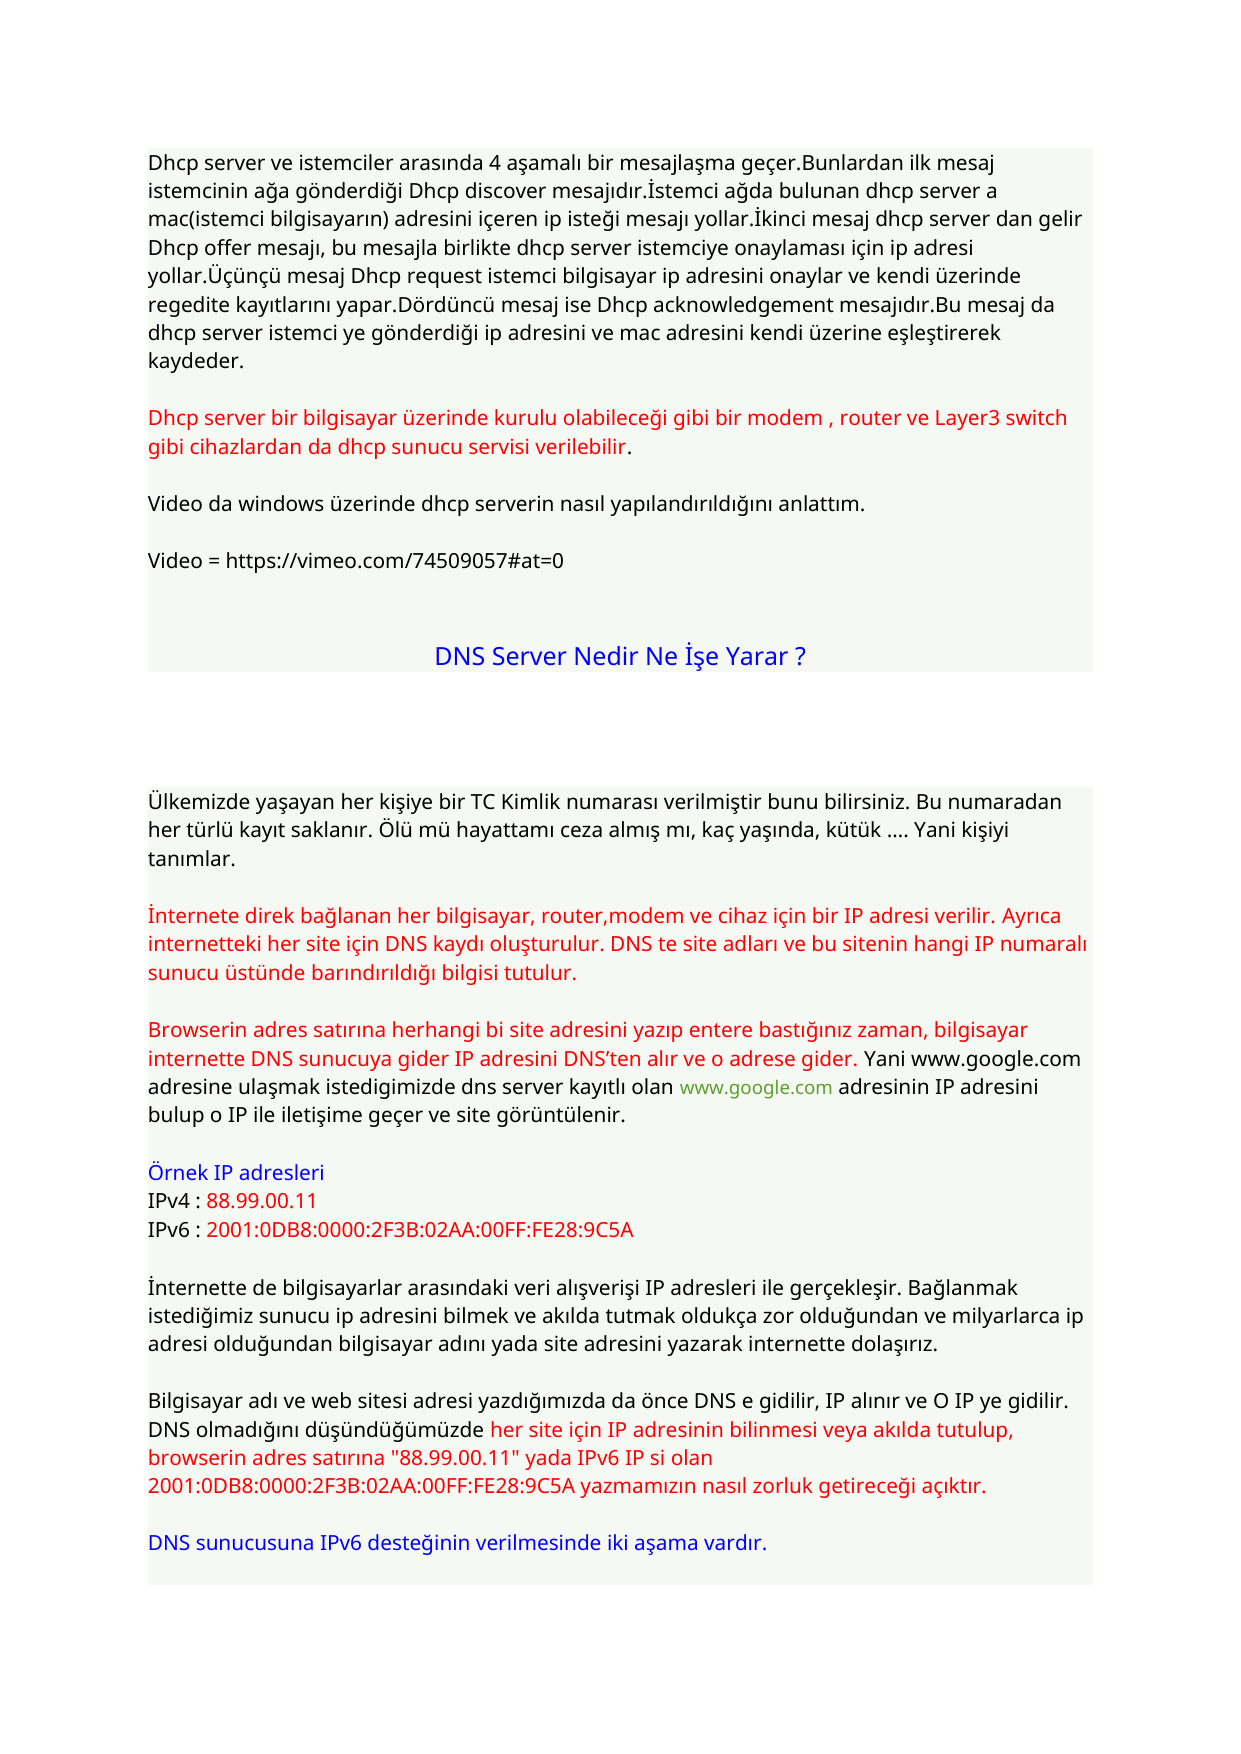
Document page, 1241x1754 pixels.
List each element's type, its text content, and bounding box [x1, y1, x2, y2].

text Örnek IP adresleri IPv4 : 88.99.00.11 IPv6 : 2001:0DB8:0000:2F3B:02AA:00FF:FE28:9C5A [148, 1158, 1093, 1243]
text Ülkemizde yaşayan her kişiye bir TC Kimlik numarası verilmiştir bunu bilirsiniz. Bu numaradan her türlü kayıt saklanır. Ölü mü hayattamı ceza almış mı, kaç yaşında, kütük …. Yani kişiyi tanımlar. İnternete direk bağlanan her bilgisayar, router,modem ve cihaz için bir IP adresi verilir. Ayrıca internetteki her site için DNS kaydı oluşturulur. DNS te site adları ve bu sitenin hangi IP numaralı sunucu üstünde barındırıldığı bilgisi tutulur. [148, 787, 1093, 986]
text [148, 1273, 1093, 1585]
text DNS Server Nedir Ne İşe Yarar ? [148, 604, 1093, 672]
text Video = https://vimeo.com/74509057#at=0 [148, 546, 1093, 575]
text Browserin adres satırına herhangi bi site adresini yazıp entere bastığınız zaman, bilgisayar internette DNS sunucuya gider IP adresini DNS’ten alır ve o adrese gider. Yani www.google.com adresine ulaşmak istedigimizde dns server kayıtlı olan www.google.com adresinin IP adresini bulup o IP ile iletişime geçer ve site görüntülenir. [148, 1015, 1093, 1129]
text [148, 148, 1093, 517]
